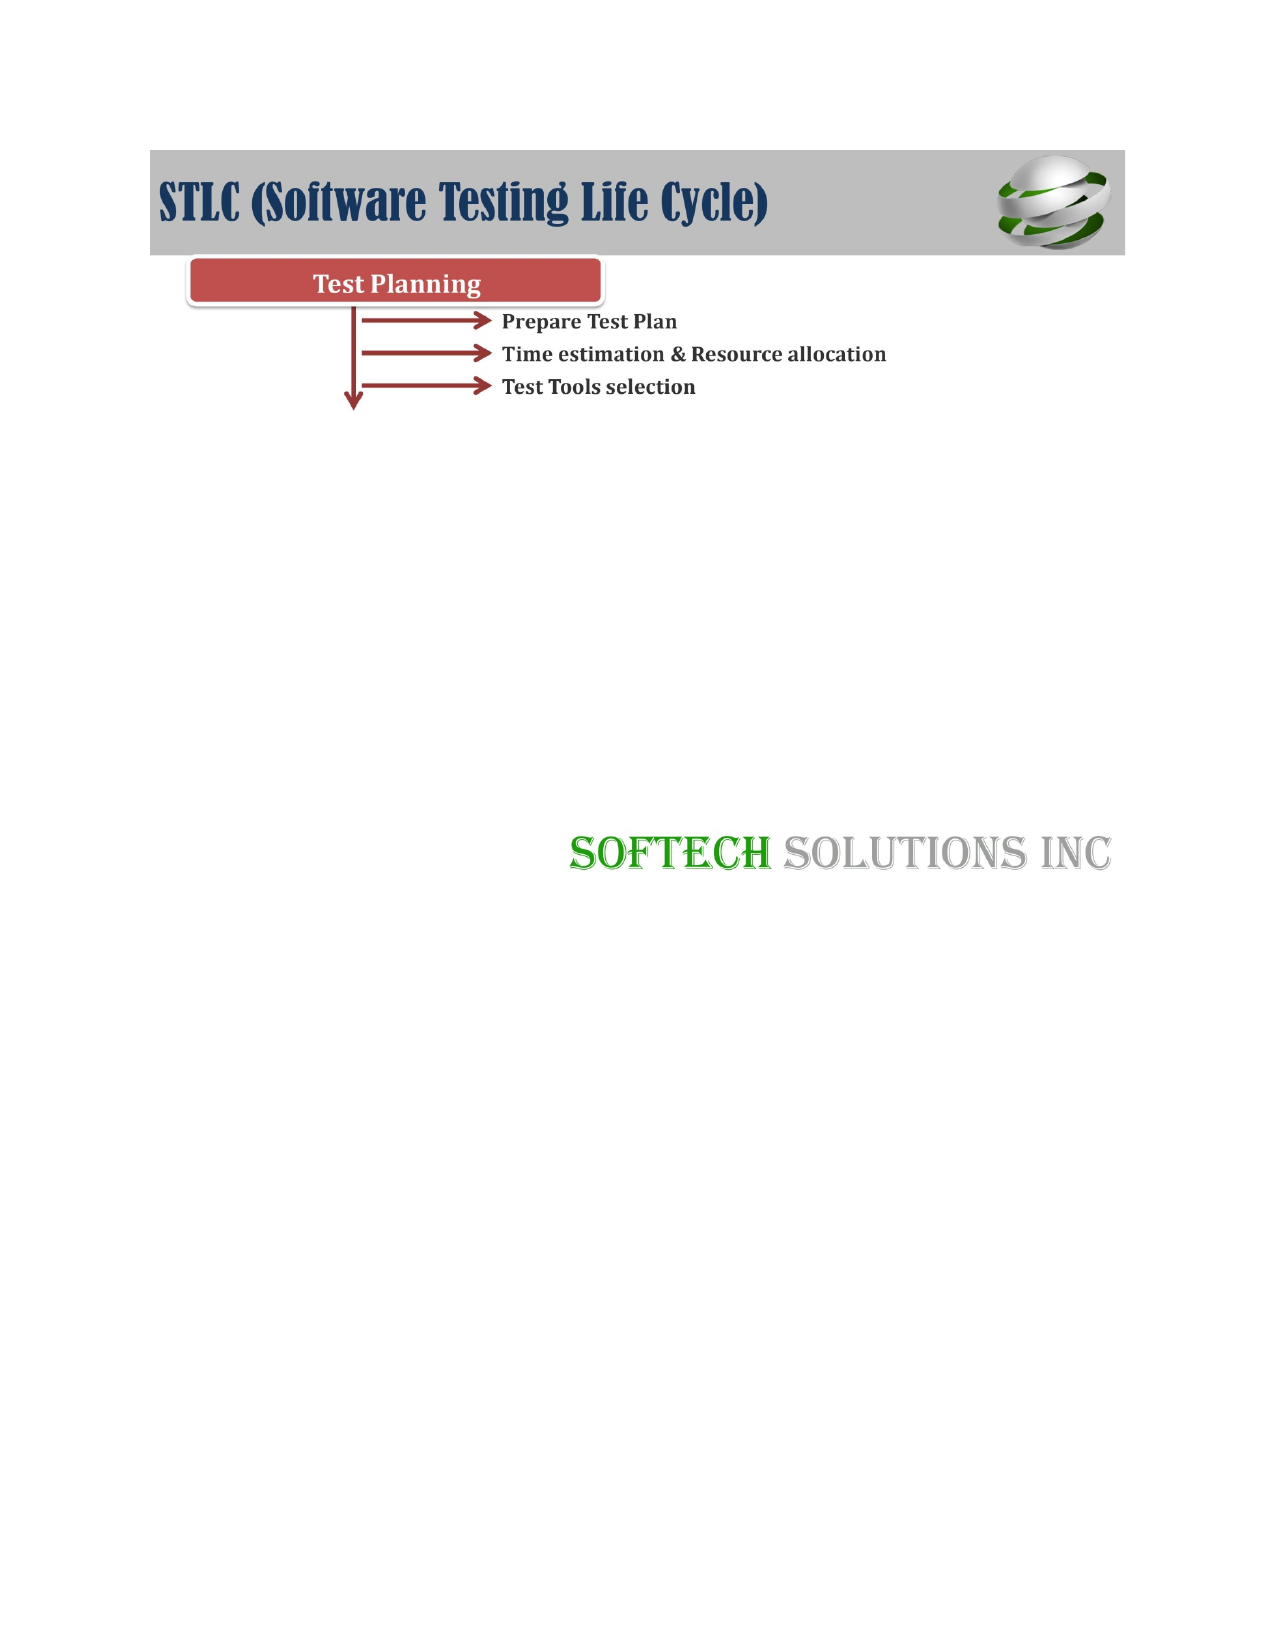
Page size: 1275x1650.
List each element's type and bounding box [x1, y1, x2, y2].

picture [150, 150, 1125, 882]
